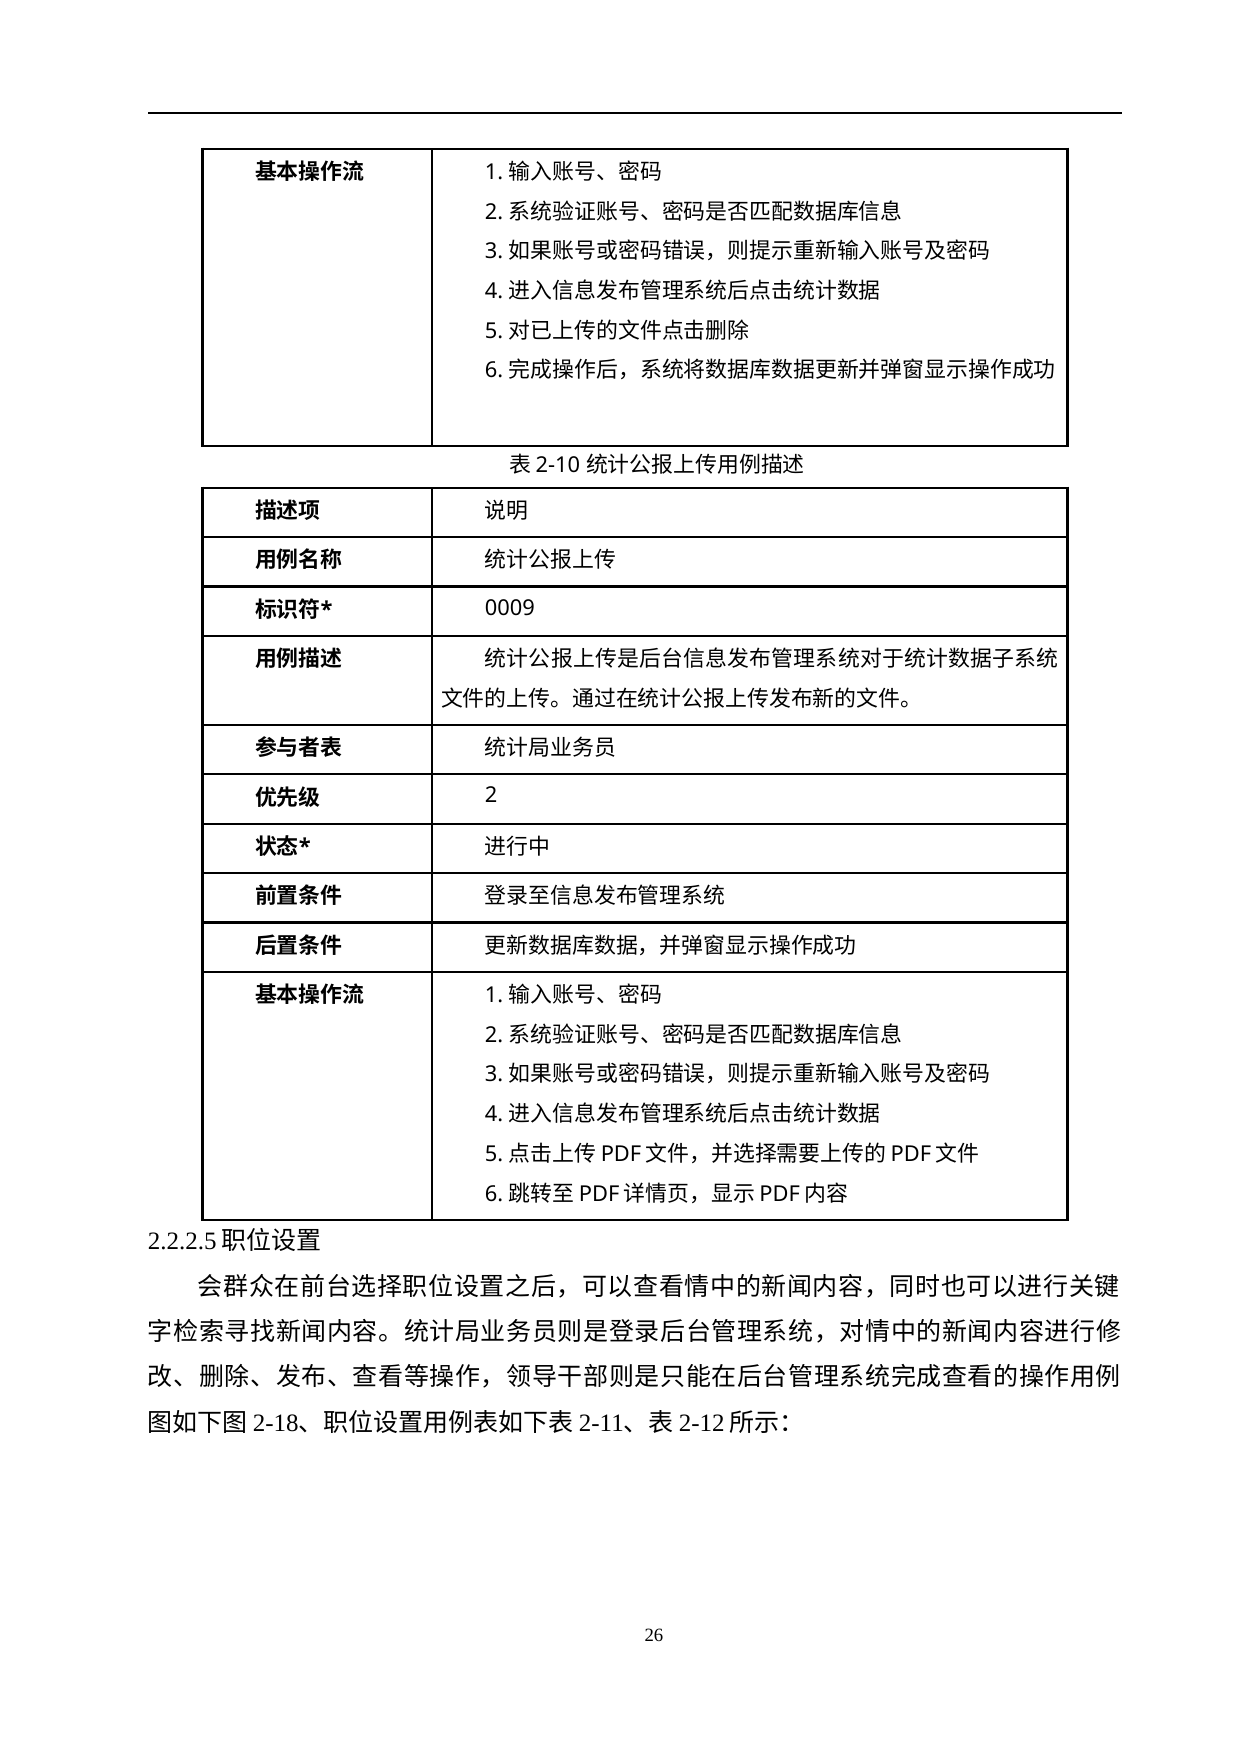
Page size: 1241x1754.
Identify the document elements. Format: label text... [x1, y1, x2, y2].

text 2.2.2.5职位设置 [148, 1221, 1122, 1257]
table_header 基本操作流 [204, 150, 431, 445]
table_cell 2 [433, 775, 1066, 822]
table_cell 登录至信息发布管理系统 [433, 874, 1066, 921]
table_cell 0009 [433, 588, 1066, 635]
table_cell 后置条件 [204, 924, 431, 971]
table_cell 统计公报上传 [433, 538, 1066, 585]
text 会群众在前台选择职位设置之后，可以查看情中的新闻内容，同时也可以进行关键字检索寻找新闻内容。统计局业务员则是登录后台管理系统，对情中的新闻内容进行修改、删除、发布、查看等操作，领导干部则是只能在后台管理系统完成查看的操作用例图如下图2-18、职位设置用例表如下表2-11、表2-12所示： [148, 1266, 1122, 1438]
table_cell 更新数据库数据，并弹窗显示操作成功 [433, 924, 1066, 971]
table_cell 参与者表 [204, 726, 431, 773]
table_cell 进行中 [433, 825, 1066, 872]
table_header 1. 输入账号、密码 2. 系统验证账号、密码是否匹配数据库信息 3. 如果账号或密码错误，则提示重新输入账号及密码 4. 进入信息发布管理系统后点击统计数据 5. 对已上传的文件点击删除 6. 完成操作后，系统将数据库数据更新并弹窗显示操作成功 [433, 150, 1066, 445]
table_cell 用例名称 [204, 538, 431, 585]
table_header 说明 [433, 489, 1066, 536]
table_cell 基本操作流 [204, 973, 431, 1219]
table_cell 前置条件 [204, 874, 431, 921]
table_cell 优先级 [204, 775, 431, 822]
text 表2-10 统计公报上传用例描述 [148, 447, 1122, 479]
table_cell 标识符* [204, 588, 431, 635]
table_cell 统计公报上传是后台信息发布管理系统对于统计数据子系统文件的上传。通过在统计公报上传发布新的文件。 [433, 637, 1066, 724]
table_header 描述项 [204, 489, 431, 536]
table_cell 1. 输入账号、密码 2. 系统验证账号、密码是否匹配数据库信息 3. 如果账号或密码错误，则提示重新输入账号及密码 4. 进入信息发布管理系统后点击统计数据 5. 点击上传PDF文件，并选择需要上传的PDF文件 6. 跳转至PDF详情页，显示PDF内容 [433, 973, 1066, 1219]
table_cell 状态* [204, 825, 431, 872]
table_cell 统计局业务员 [433, 726, 1066, 773]
table_cell 用例描述 [204, 637, 431, 724]
